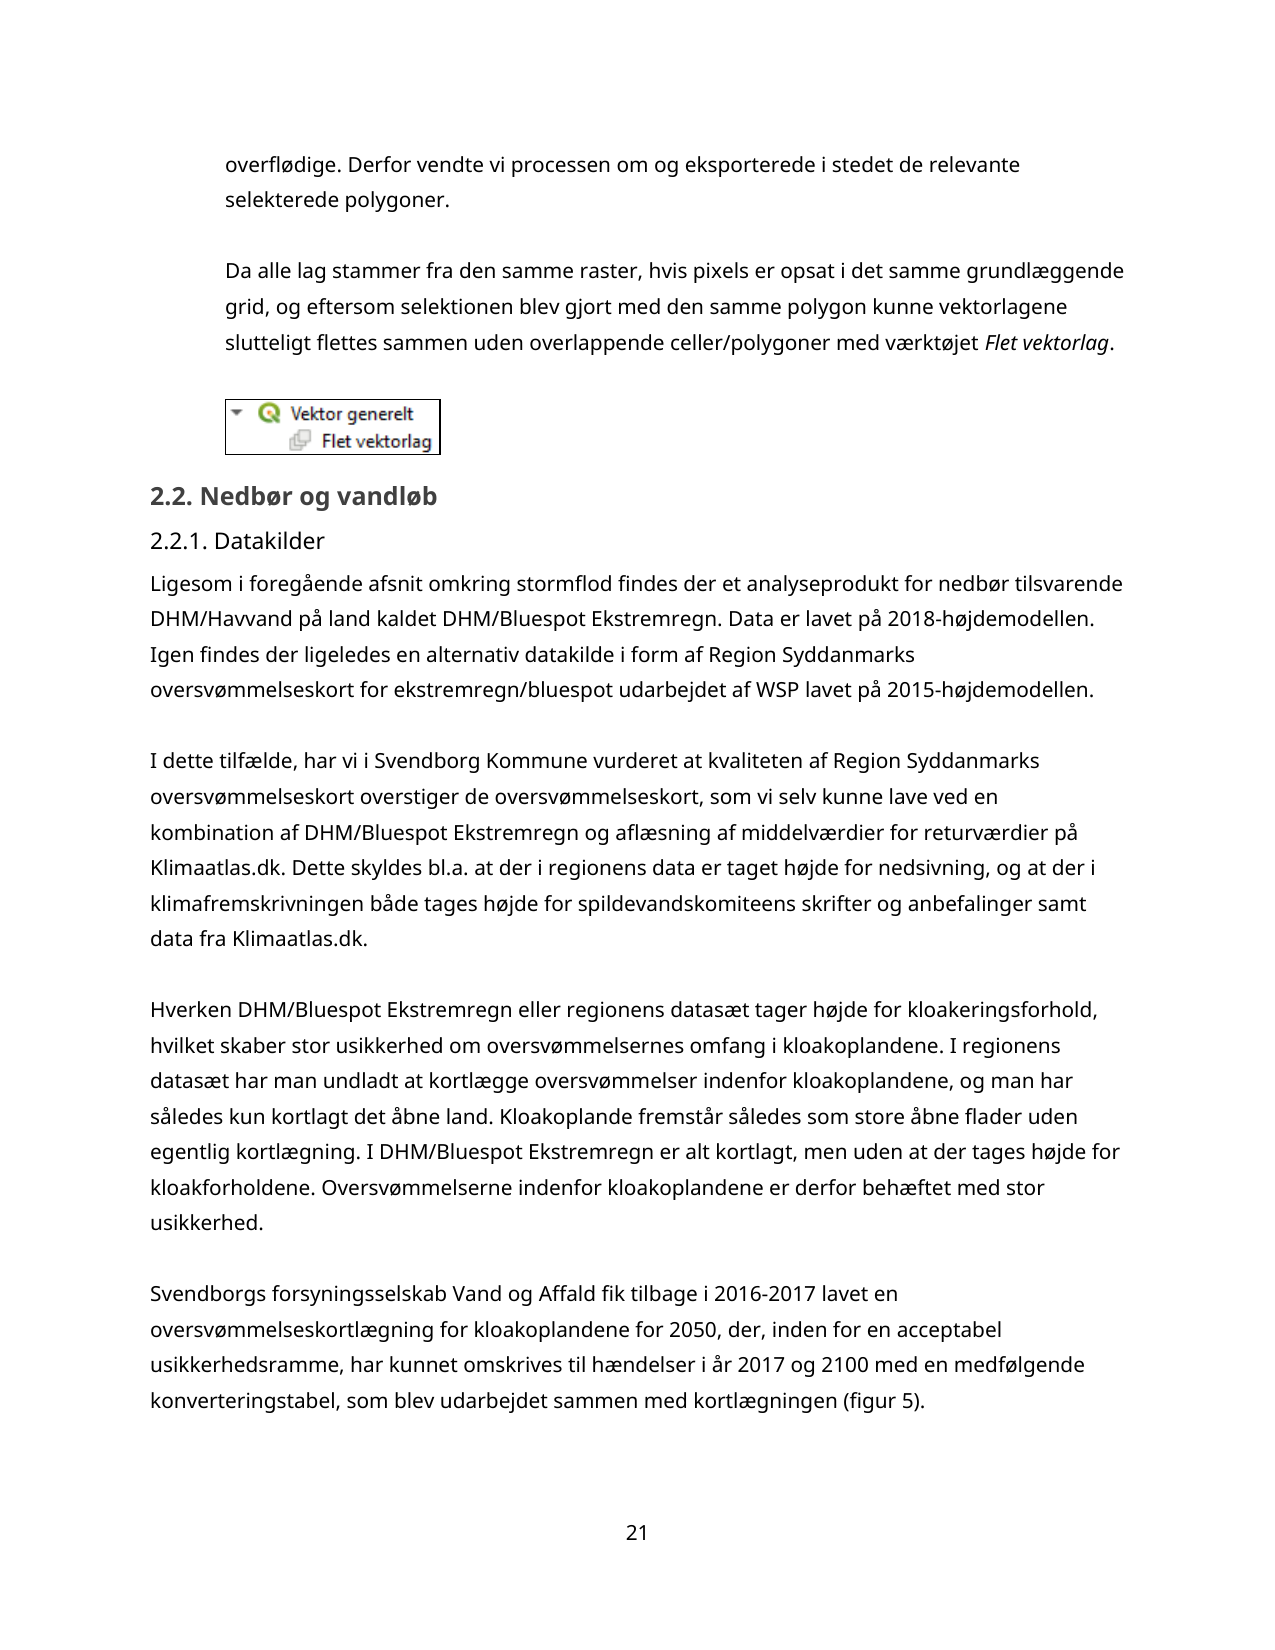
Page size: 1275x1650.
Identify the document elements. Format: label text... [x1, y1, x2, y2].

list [225, 150, 1125, 214]
subtitle 2.2. Nedbør og vandløb [150, 479, 1125, 513]
text Ligesom i foregående afsnit omkring stormflod findes der et analyseprodukt for nedbør tilsvarende DHM/Havvand på land kaldet DHM/Bluespot Ekstremregn. Data er lavet på 2018-højdemodellen. Igen findes der ligeledes en alternativ datakilde i form af Region Syddanmarks oversvømmelseskort for ekstremregn/bluespot udarbejdet af WSP lavet på 2015-højdemodellen. I dette tilfælde, har vi i Svendborg Kommune vurderet at kvaliteten af Region Syddanmarks oversvømmelseskort overstiger de oversvømmelseskort, som vi selv kunne lave ved en kombination af DHM/Bluespot Ekstremregn og aflæsning af middelværdier for returværdier på Klimaatlas.dk. Dette skyldes bl.a. at der i regionens data er taget højde for nedsivning, og at der i klimafremskrivningen både tages højde for spildevandskomiteens skrifter og anbefalinger samt data fra Klimaatlas.dk. Hverken DHM/Bluespot Ekstremregn eller regionens datasæt tager højde for kloakeringsforhold, hvilket skaber stor usikkerhed om oversvømmelsernes omfang i kloakoplandene. I regionens datasæt har man undladt at kortlægge oversvømmelser indenfor kloakoplandene, og man har således kun kortlagt det åbne land. Kloakoplande fremstår således som store åbne flader uden egentlig kortlægning. I DHM/Bluespot Ekstremregn er alt kortlagt, men uden at der tages højde for kloakforholdene. Oversvømmelserne indenfor kloakoplandene er derfor behæftet med stor usikkerhed. Svendborgs forsyningsselskab Vand og Affald fik tilbage i 2016-2017 lavet en oversvømmelseskortlægning for kloakoplandene for 2050, der, inden for en acceptabel usikkerhedsramme, har kunnet omskrives til hændelser i år 2017 og 2100 med en medfølgende konverteringstabel, som blev udarbejdet sammen med kortlægningen (figur 5). [150, 569, 1125, 1414]
list Da alle lag stammer fra den samme raster, hvis pixels er opsat i det samme grundlæggende grid, og eftersom selektionen blev gjort med den samme polygon kunne vektorlagene slutteligt flettes sammen uden overlappende celler/polygoner med værktøjet Flet vektorlag. [225, 257, 1125, 455]
picture [226, 400, 439, 454]
subtitle 2.2.1. Datakilder [150, 525, 1125, 556]
